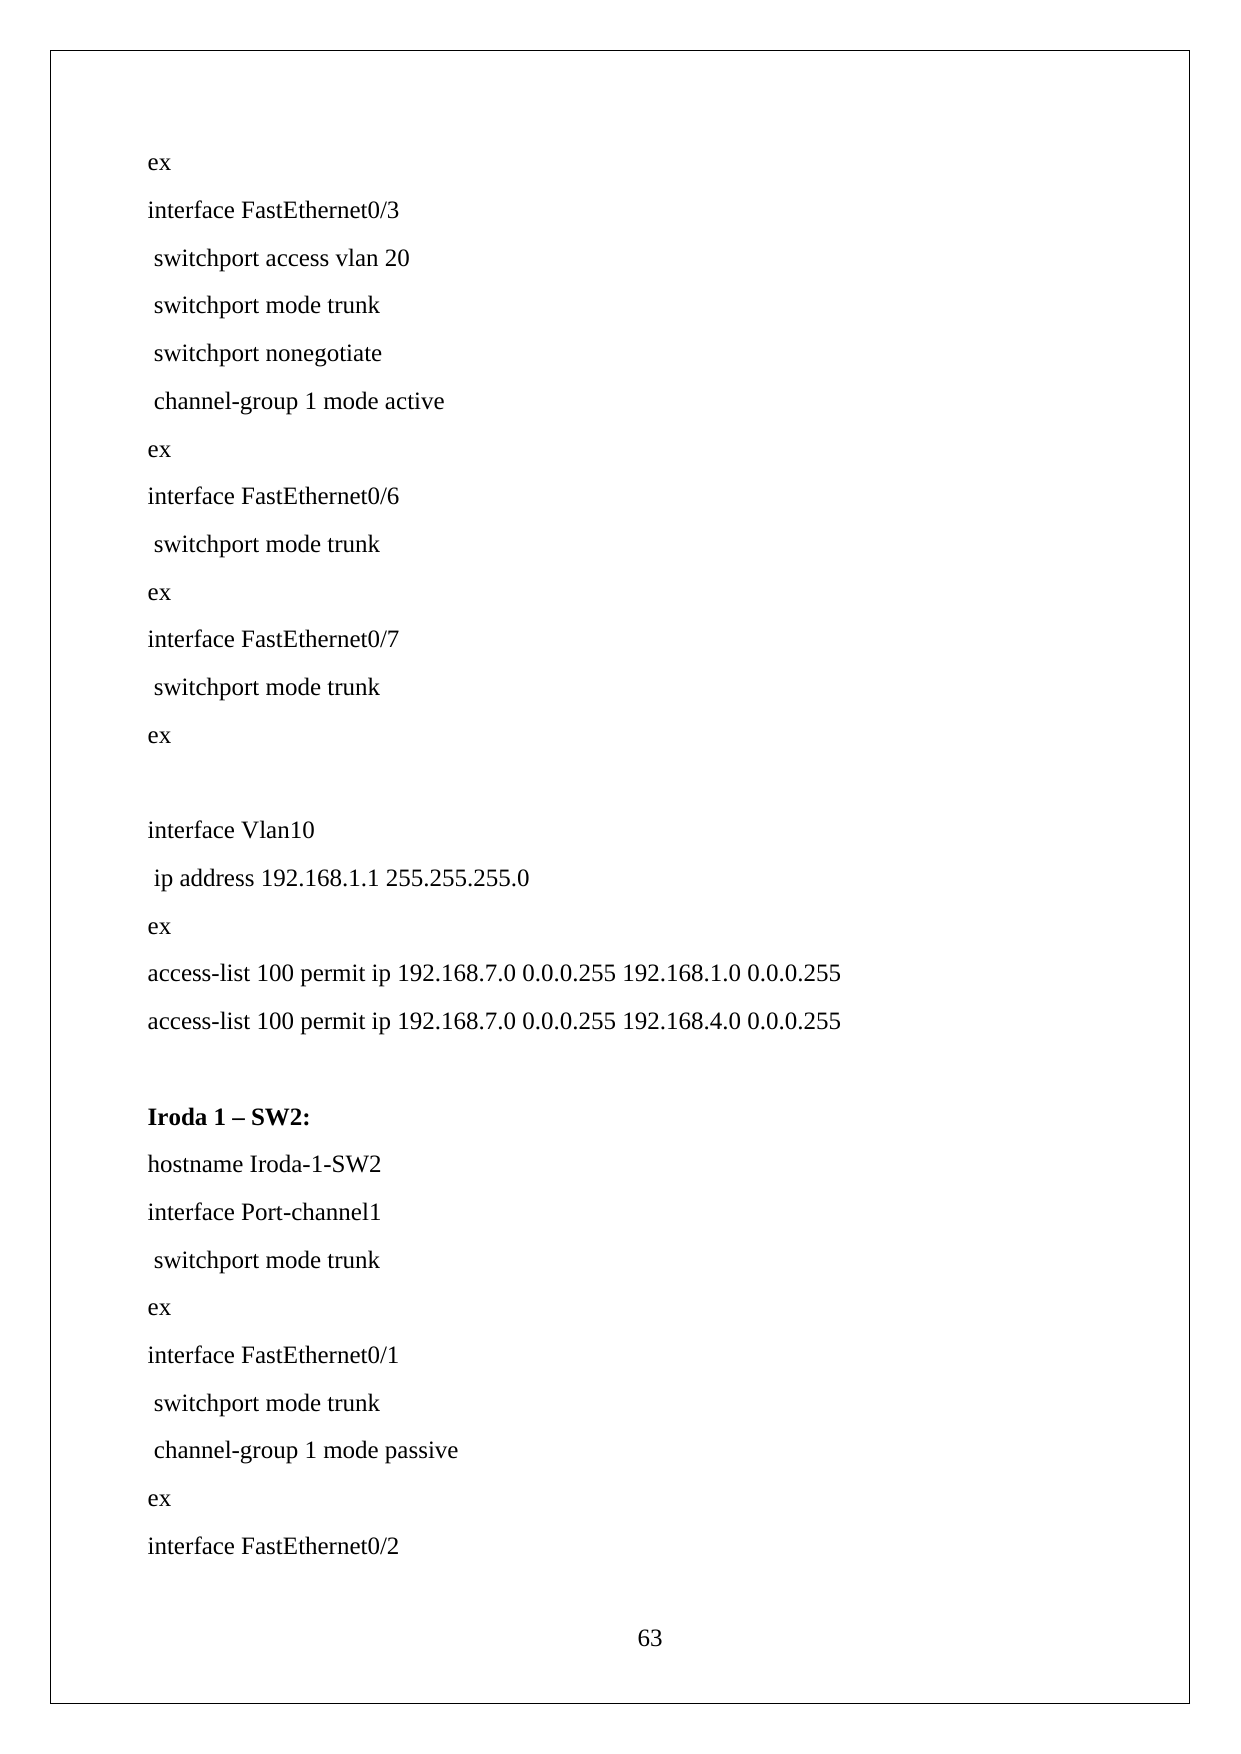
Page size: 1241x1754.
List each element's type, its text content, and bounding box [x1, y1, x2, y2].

text ex [147, 720, 1093, 749]
text channel-group 1 mode active [147, 386, 1093, 415]
text switchport mode trunk [147, 1388, 1093, 1417]
text access-list 100 permit ip 192.168.7.0 0.0.0.255 192.168.1.0 0.0.0.255 [147, 958, 1093, 987]
text switchport mode trunk [147, 672, 1093, 701]
text interface FastEthernet0/6 [147, 481, 1093, 510]
text switchport mode trunk [147, 529, 1093, 558]
text switchport nonegotiate [147, 338, 1093, 367]
text interface FastEthernet0/2 [147, 1531, 1093, 1560]
text hostname Iroda-1-SW2 [147, 1149, 1093, 1178]
text switchport mode trunk [147, 1245, 1093, 1273]
text ex [147, 1483, 1093, 1512]
text interface Port-channel1 [147, 1197, 1093, 1226]
text channel-group 1 mode passive [147, 1436, 1093, 1464]
text interface Vlan10 [147, 815, 1093, 844]
text switchport access vlan 20 [147, 243, 1093, 272]
text ex [147, 1292, 1093, 1321]
text ip address 192.168.1.1 255.255.255.0 [147, 863, 1093, 892]
text ex [147, 147, 1093, 176]
text access-list 100 permit ip 192.168.7.0 0.0.0.255 192.168.4.0 0.0.0.255 [147, 1006, 1093, 1035]
text Iroda 1 – SW2: [147, 1102, 1093, 1130]
text switchport mode trunk [147, 291, 1093, 319]
text interface FastEthernet0/1 [147, 1340, 1093, 1369]
text interface FastEthernet0/3 [147, 195, 1093, 224]
text ex [147, 911, 1093, 939]
text ex [147, 434, 1093, 462]
text interface FastEthernet0/7 [147, 624, 1093, 653]
text ex [147, 577, 1093, 606]
